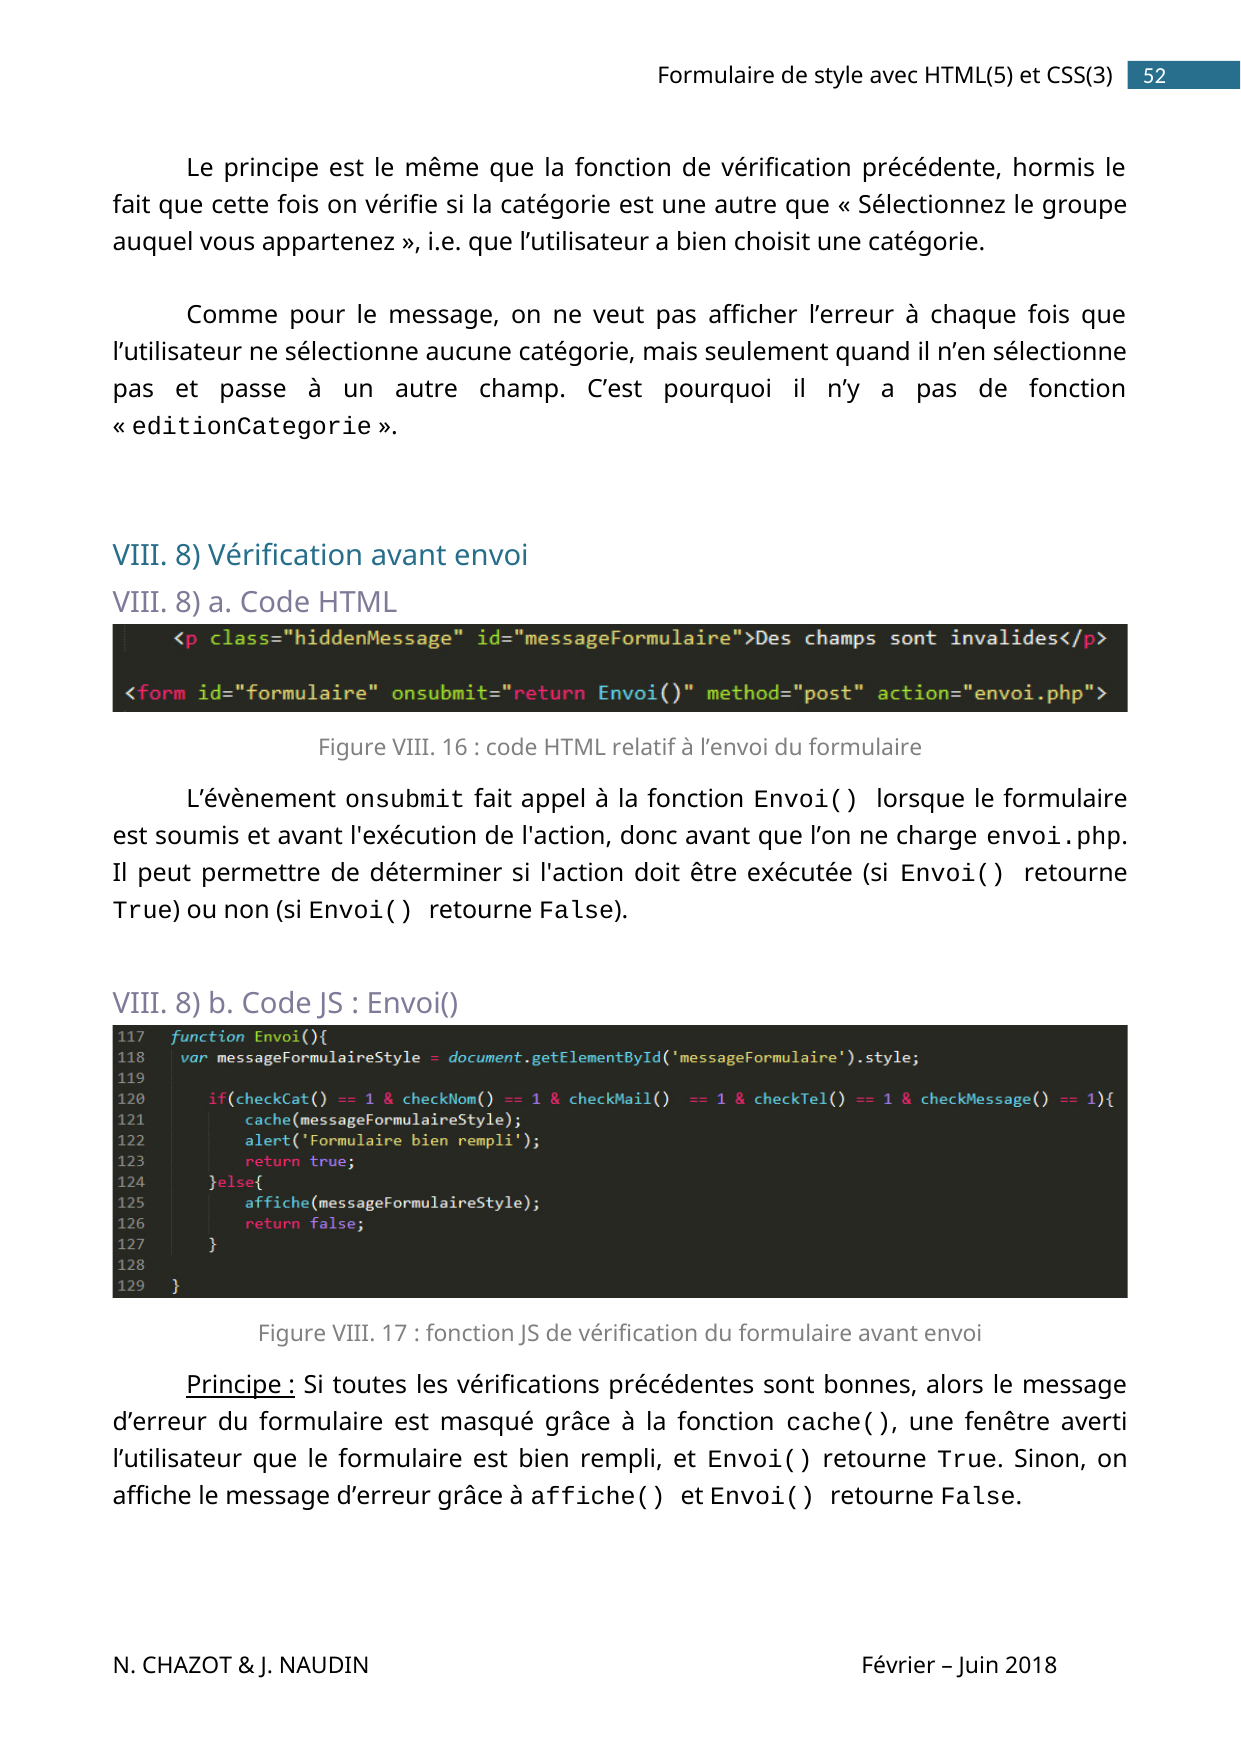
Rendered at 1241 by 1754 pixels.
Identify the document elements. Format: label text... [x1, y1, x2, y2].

text Figure VIII. 16 : code HTML relatif à l’envoi du formulaire [112, 731, 1128, 762]
text Principe : Si toutes les vérifications précédentes sont bonnes, alors le message d’erreur du formulaire est masqué grâce à la fonction cache(), une fenêtre averti l’utilisateur que le formulaire est bien rempli, et Envoi() retourne True. Sinon, on affiche le message d’erreur grâce à affiche() et Envoi() retourne False. [112, 1367, 1128, 1512]
text VIII. 8) Vérification avant envoi [112, 534, 1128, 574]
text Comme pour le message, on ne veut pas afficher l’erreur à chaque fois que l’utilisateur ne sélectionne aucune catégorie, mais seulement quand il n’en sélectionne pas et passe à un autre champ. C’est pourquoi il n’y a pas de fonction « editionCategorie ». [112, 297, 1128, 442]
text Figure VIII. 17 : fonction JS de vérification du formulaire avant envoi [112, 1317, 1128, 1348]
text VIII. 8) b. Code JS : Envoi() [112, 982, 1128, 1022]
picture [112, 1025, 1128, 1298]
picture [112, 624, 1128, 712]
text VIII. 8) a. Code HTML [112, 582, 1128, 621]
text L’évènement onsubmit fait appel à la fonction Envoi() lorsque le formulaire est soumis et avant l'exécution de l'action, donc avant que l’on ne charge envoi.php. Il peut permettre de déterminer si l'action doit être exécutée (si Envoi() retourne True) ou non (si Envoi() retourne False). [112, 781, 1128, 926]
text Le principe est le même que la fonction de vérification précédente, hormis le fait que cette fois on vérifie si la catégorie est une autre que « Sélectionnez le groupe auquel vous appartenez », i.e. que l’utilisateur a bien choisit une catégorie. [112, 150, 1128, 258]
